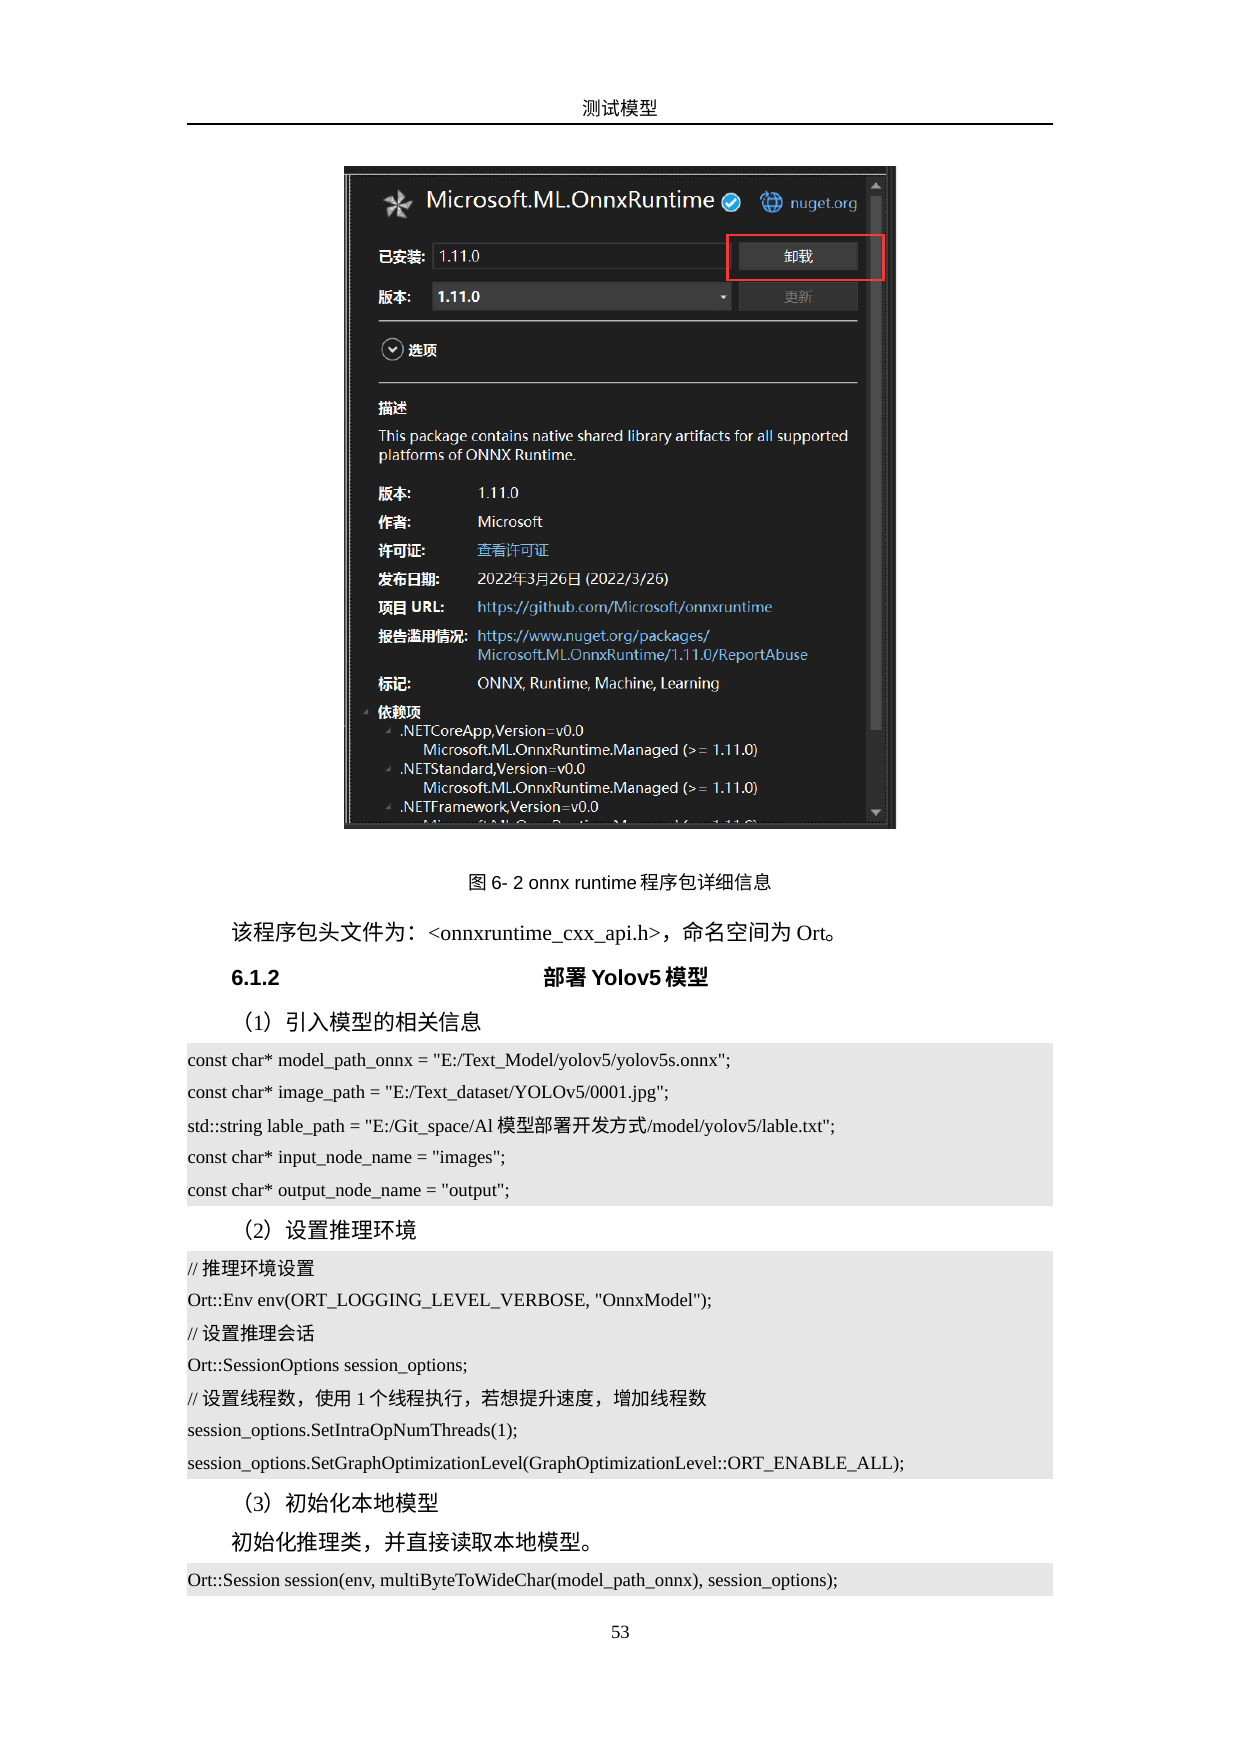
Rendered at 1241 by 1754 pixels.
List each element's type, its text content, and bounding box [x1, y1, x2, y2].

text 该程序包头文件为：<onnxruntime_cxx_api.h>，命名空间为Ort。 [187, 914, 1053, 947]
subtitle 部署Yolov5模型 [187, 959, 1053, 992]
text （1）引入模型的相关信息 [187, 1004, 1053, 1037]
text const char* input_node_name = "images"; [187, 1141, 1053, 1173]
text // 设置推理会话 [187, 1316, 1053, 1349]
text // 设置线程数，使用1个线程执行，若想提升速度，增加线程数 [187, 1381, 1053, 1414]
text std::string lable_path = "E:/Git_space/Al模型部署开发方式/model/yolov5/lable.txt"; [187, 1108, 1053, 1141]
text 初始化推理类，并直接读取本地模型。 [187, 1524, 1053, 1557]
text session_options.SetGraphOptimizationLevel(GraphOptimizationLevel::ORT_ENABLE_ALL); [187, 1446, 1053, 1479]
text const char* image_path = "E:/Text_dataset/YOLOv5/0001.jpg"; [187, 1076, 1053, 1108]
text Ort::Session session(env, multiByteToWideChar(model_path_onnx), session_options); [187, 1563, 1053, 1596]
text （2）设置推理环境 [187, 1212, 1053, 1245]
text Ort::SessionOptions session_options; [187, 1349, 1053, 1381]
text （3）初始化本地模型 [187, 1485, 1053, 1518]
text // 推理环境设置 [187, 1251, 1053, 1284]
text const char* output_node_name = "output"; [187, 1173, 1053, 1206]
text Ort::Env env(ORT_LOGGING_LEVEL_VERBOSE, "OnnxModel"); [187, 1284, 1053, 1316]
text session_options.SetIntraOpNumThreads(1); [187, 1414, 1053, 1446]
text 图6- 2 onnx runtime程序包详细信息 [187, 865, 1053, 898]
picture [344, 166, 897, 829]
text const char* model_path_onnx = "E:/Text_Model/yolov5/yolov5s.onnx"; [187, 1043, 1053, 1076]
